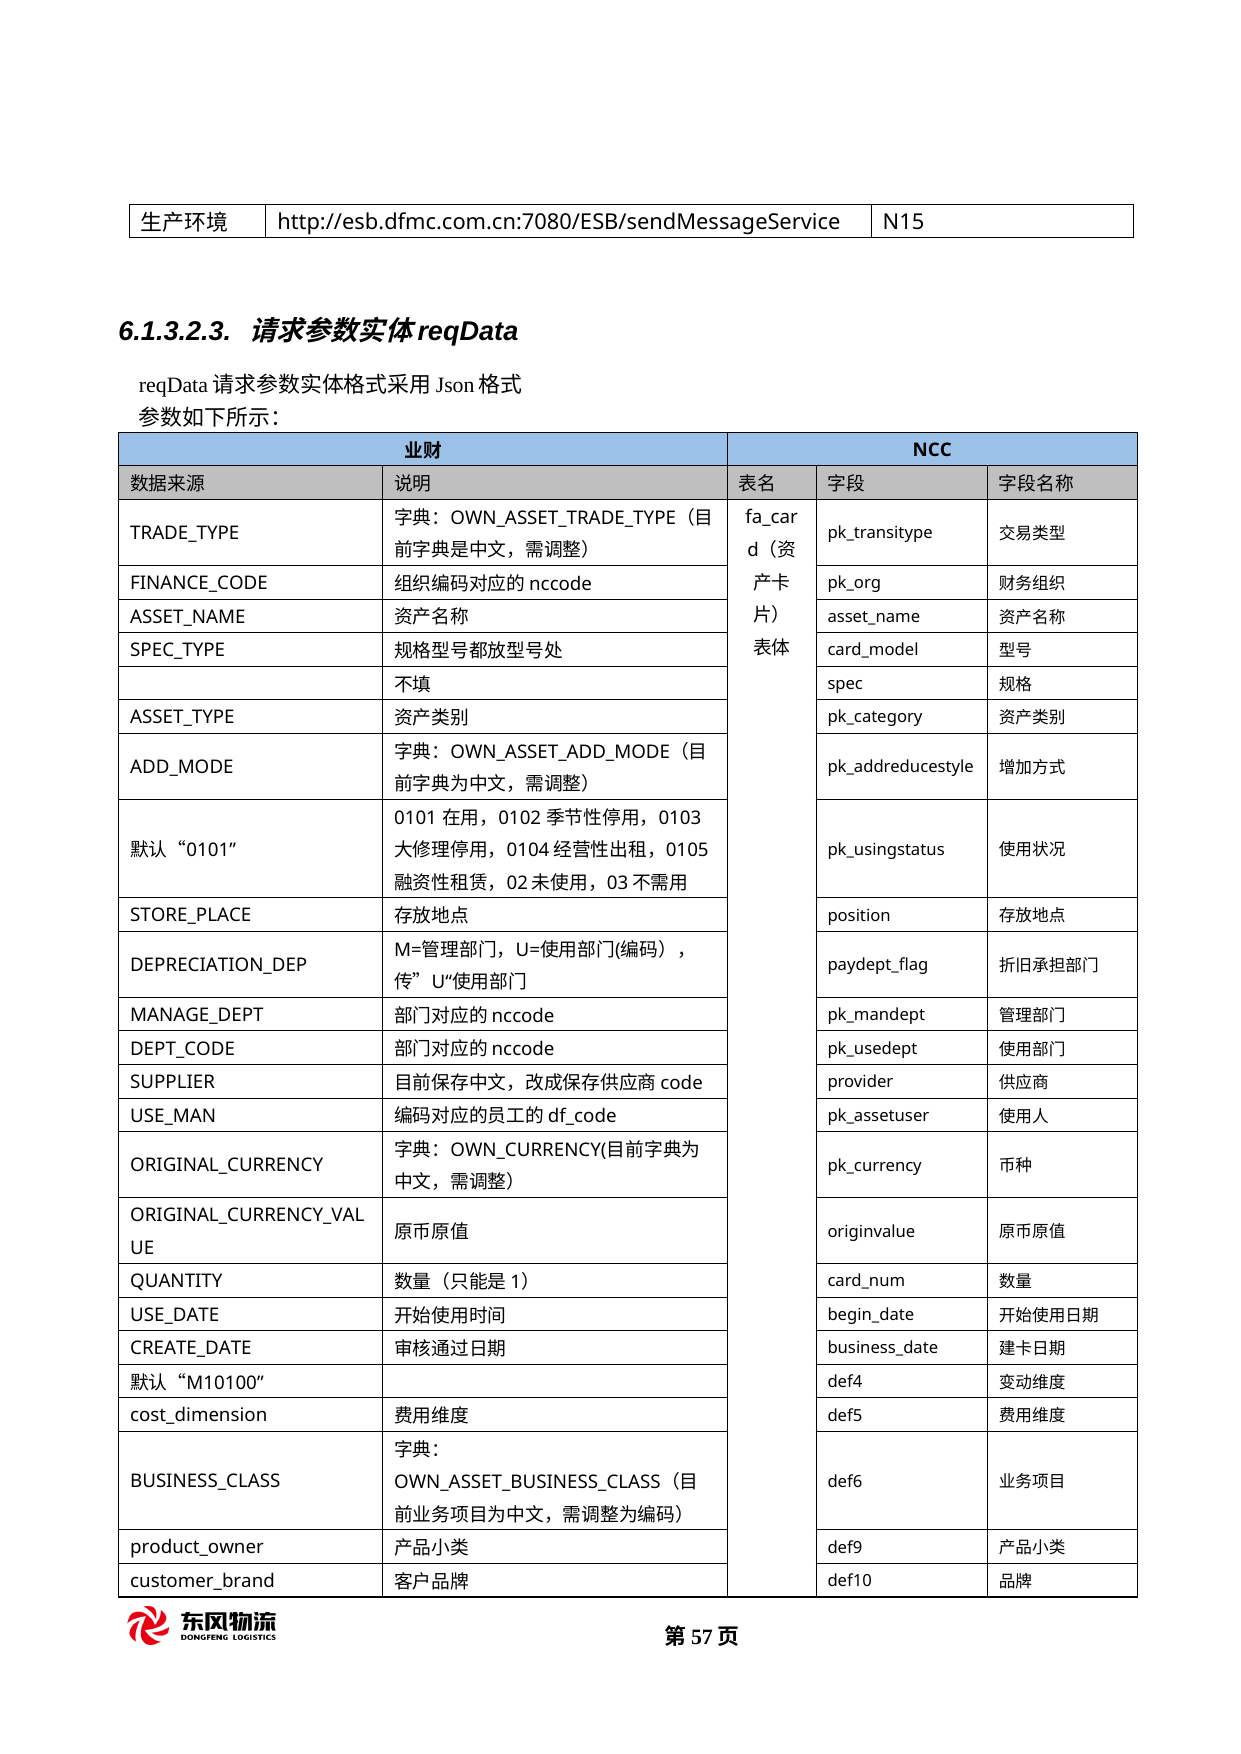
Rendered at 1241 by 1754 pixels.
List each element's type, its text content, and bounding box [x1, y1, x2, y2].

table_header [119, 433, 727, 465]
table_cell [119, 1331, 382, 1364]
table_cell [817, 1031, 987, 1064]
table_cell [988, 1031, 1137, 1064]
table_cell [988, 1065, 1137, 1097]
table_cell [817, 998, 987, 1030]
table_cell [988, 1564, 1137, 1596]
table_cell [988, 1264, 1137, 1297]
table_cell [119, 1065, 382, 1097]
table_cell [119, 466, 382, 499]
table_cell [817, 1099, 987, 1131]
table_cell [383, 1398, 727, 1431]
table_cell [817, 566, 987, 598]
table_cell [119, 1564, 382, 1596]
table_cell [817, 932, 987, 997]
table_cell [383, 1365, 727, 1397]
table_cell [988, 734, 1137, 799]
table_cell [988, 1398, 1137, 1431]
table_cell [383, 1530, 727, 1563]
text reqData请求参数实体格式采用Json格式 [139, 367, 1122, 399]
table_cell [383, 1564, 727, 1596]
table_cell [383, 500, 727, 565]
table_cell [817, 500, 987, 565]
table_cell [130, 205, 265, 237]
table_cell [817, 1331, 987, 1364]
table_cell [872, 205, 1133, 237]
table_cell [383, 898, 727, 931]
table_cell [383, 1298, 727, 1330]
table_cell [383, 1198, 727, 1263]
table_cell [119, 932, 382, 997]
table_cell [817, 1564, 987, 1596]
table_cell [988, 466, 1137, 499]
text 参数如下所示： [139, 399, 1122, 432]
subtitle 请求参数实体reqData [118, 296, 1122, 361]
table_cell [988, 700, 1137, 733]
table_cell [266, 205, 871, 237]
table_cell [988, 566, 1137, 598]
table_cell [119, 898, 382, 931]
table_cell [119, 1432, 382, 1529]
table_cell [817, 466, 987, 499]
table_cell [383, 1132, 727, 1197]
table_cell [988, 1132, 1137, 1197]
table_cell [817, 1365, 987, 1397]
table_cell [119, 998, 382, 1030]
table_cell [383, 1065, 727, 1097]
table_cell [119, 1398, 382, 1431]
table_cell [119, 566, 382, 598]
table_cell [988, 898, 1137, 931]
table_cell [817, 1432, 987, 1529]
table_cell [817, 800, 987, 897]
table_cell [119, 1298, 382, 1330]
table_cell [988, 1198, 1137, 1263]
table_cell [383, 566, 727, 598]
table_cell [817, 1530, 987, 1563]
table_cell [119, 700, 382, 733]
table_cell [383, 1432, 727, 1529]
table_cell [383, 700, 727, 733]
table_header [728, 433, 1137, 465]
picture [127, 1606, 276, 1645]
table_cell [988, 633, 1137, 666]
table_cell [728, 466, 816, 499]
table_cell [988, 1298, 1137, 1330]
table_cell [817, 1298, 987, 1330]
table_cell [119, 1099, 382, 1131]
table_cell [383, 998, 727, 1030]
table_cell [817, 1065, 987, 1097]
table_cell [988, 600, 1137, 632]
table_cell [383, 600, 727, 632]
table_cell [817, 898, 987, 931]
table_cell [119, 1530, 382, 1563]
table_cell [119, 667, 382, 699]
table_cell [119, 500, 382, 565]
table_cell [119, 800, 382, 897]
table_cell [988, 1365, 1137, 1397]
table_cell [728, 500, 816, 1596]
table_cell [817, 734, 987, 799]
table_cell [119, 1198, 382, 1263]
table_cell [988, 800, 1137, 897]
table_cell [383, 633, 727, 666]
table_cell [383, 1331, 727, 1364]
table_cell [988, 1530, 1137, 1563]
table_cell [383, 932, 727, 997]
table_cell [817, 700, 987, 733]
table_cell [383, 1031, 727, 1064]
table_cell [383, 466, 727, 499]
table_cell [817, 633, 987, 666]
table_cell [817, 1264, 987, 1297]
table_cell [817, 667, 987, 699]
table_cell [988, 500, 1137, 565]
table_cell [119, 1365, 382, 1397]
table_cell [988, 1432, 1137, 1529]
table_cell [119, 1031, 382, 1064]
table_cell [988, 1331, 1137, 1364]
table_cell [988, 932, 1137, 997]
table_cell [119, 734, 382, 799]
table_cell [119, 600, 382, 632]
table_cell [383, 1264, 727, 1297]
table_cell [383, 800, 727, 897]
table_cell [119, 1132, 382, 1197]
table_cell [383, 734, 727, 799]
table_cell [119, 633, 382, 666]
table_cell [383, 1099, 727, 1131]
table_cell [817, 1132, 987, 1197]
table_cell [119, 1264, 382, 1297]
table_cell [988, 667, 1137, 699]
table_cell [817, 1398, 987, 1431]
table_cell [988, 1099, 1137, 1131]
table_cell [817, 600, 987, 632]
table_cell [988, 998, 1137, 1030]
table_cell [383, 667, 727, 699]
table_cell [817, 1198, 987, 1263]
